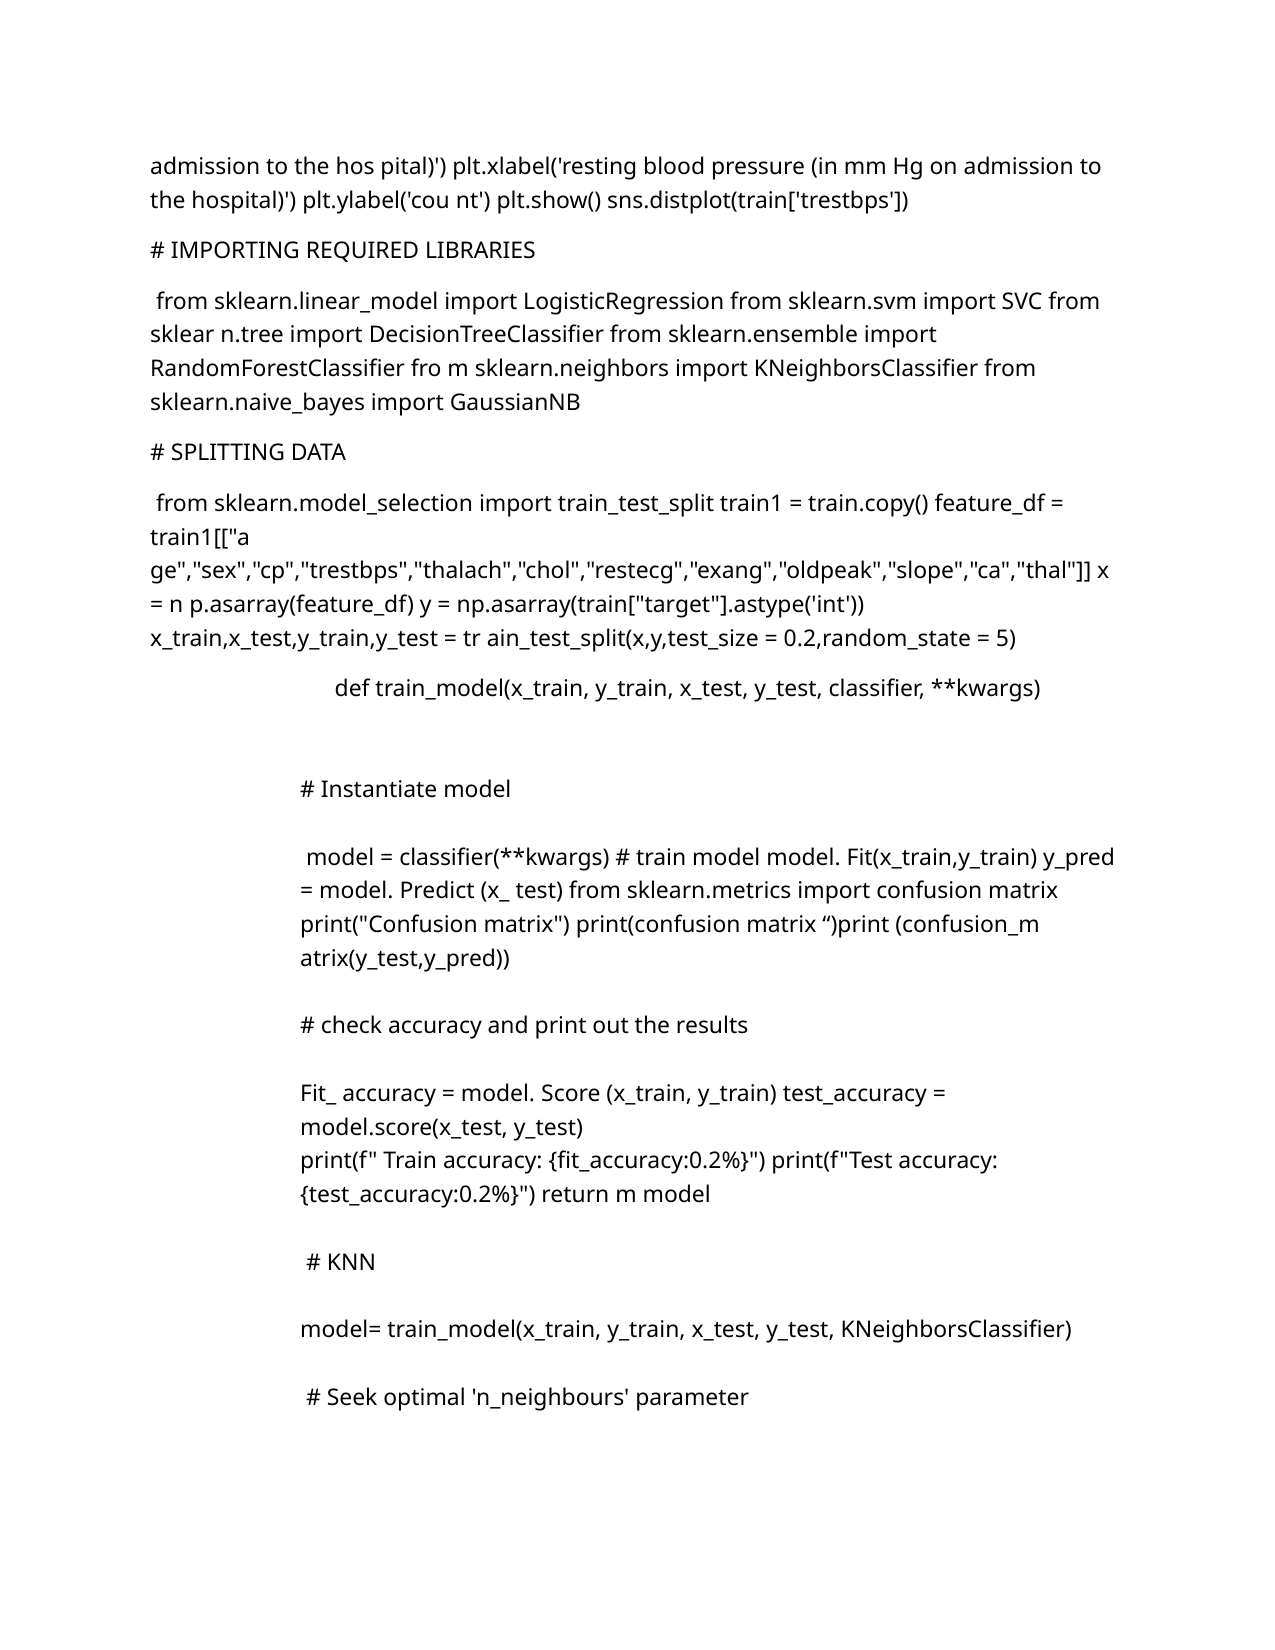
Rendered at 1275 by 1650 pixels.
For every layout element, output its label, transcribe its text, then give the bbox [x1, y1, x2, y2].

text from sklearn.linear_model import LogisticRegression from sklearn.svm import SVC from sklear n.tree import DecisionTreeClassifier from sklearn.ensemble import RandomForestClassifier fro m sklearn.neighbors import KNeighborsClassifier from sklearn.naive_bayes import GaussianNB [150, 284, 1125, 417]
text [150, 150, 1125, 215]
list # KNN [300, 1245, 1125, 1277]
list # Instantiate model [300, 773, 1125, 804]
text def train_model(x_train, y_train, x_test, y_test, classifier, **kwargs) [150, 672, 1125, 703]
text # SPLITTING DATA [150, 436, 1125, 467]
list model= train_model(x_train, y_train, x_test, y_test, KNeighborsClassifier) [300, 1313, 1125, 1344]
text from sklearn.model_selection import train_test_split train1 = train.copy() feature_df = train1[["a ge","sex","cp","trestbps","thalach","chol","restecg","exang","oldpeak","slope","ca","thal"]] x = n p.asarray(feature_df) y = np.asarray(train["target"].astype('int')) x_train,x_test,y_train,y_test = tr ain_test_split(x,y,test_size = 0.2,random_state = 5) [150, 487, 1125, 653]
list # Seek optimal 'n_neighbours' parameter [300, 1380, 1125, 1412]
list model = classifier(**kwargs) # train model model. Fit(x_train,y_train) y_pred = model. Predict (x_ test) from sklearn.metrics import confusion matrix print("Confusion matrix") print(confusion matrix “)print (confusion_m atrix(y_test,y_pred)) [300, 840, 1125, 973]
list # check accuracy and print out the results [300, 1009, 1125, 1040]
list Fit_ accuracy = model. Score (x_train, y_train) test_accuracy = model.score(x_test, y_test) [300, 1077, 1125, 1142]
text # IMPORTING REQUIRED LIBRARIES [150, 234, 1125, 265]
list print(f" Train accuracy: {fit_accuracy:0.2%}") print(f"Test accuracy: {test_accuracy:0.2%}") return m model [300, 1144, 1125, 1209]
